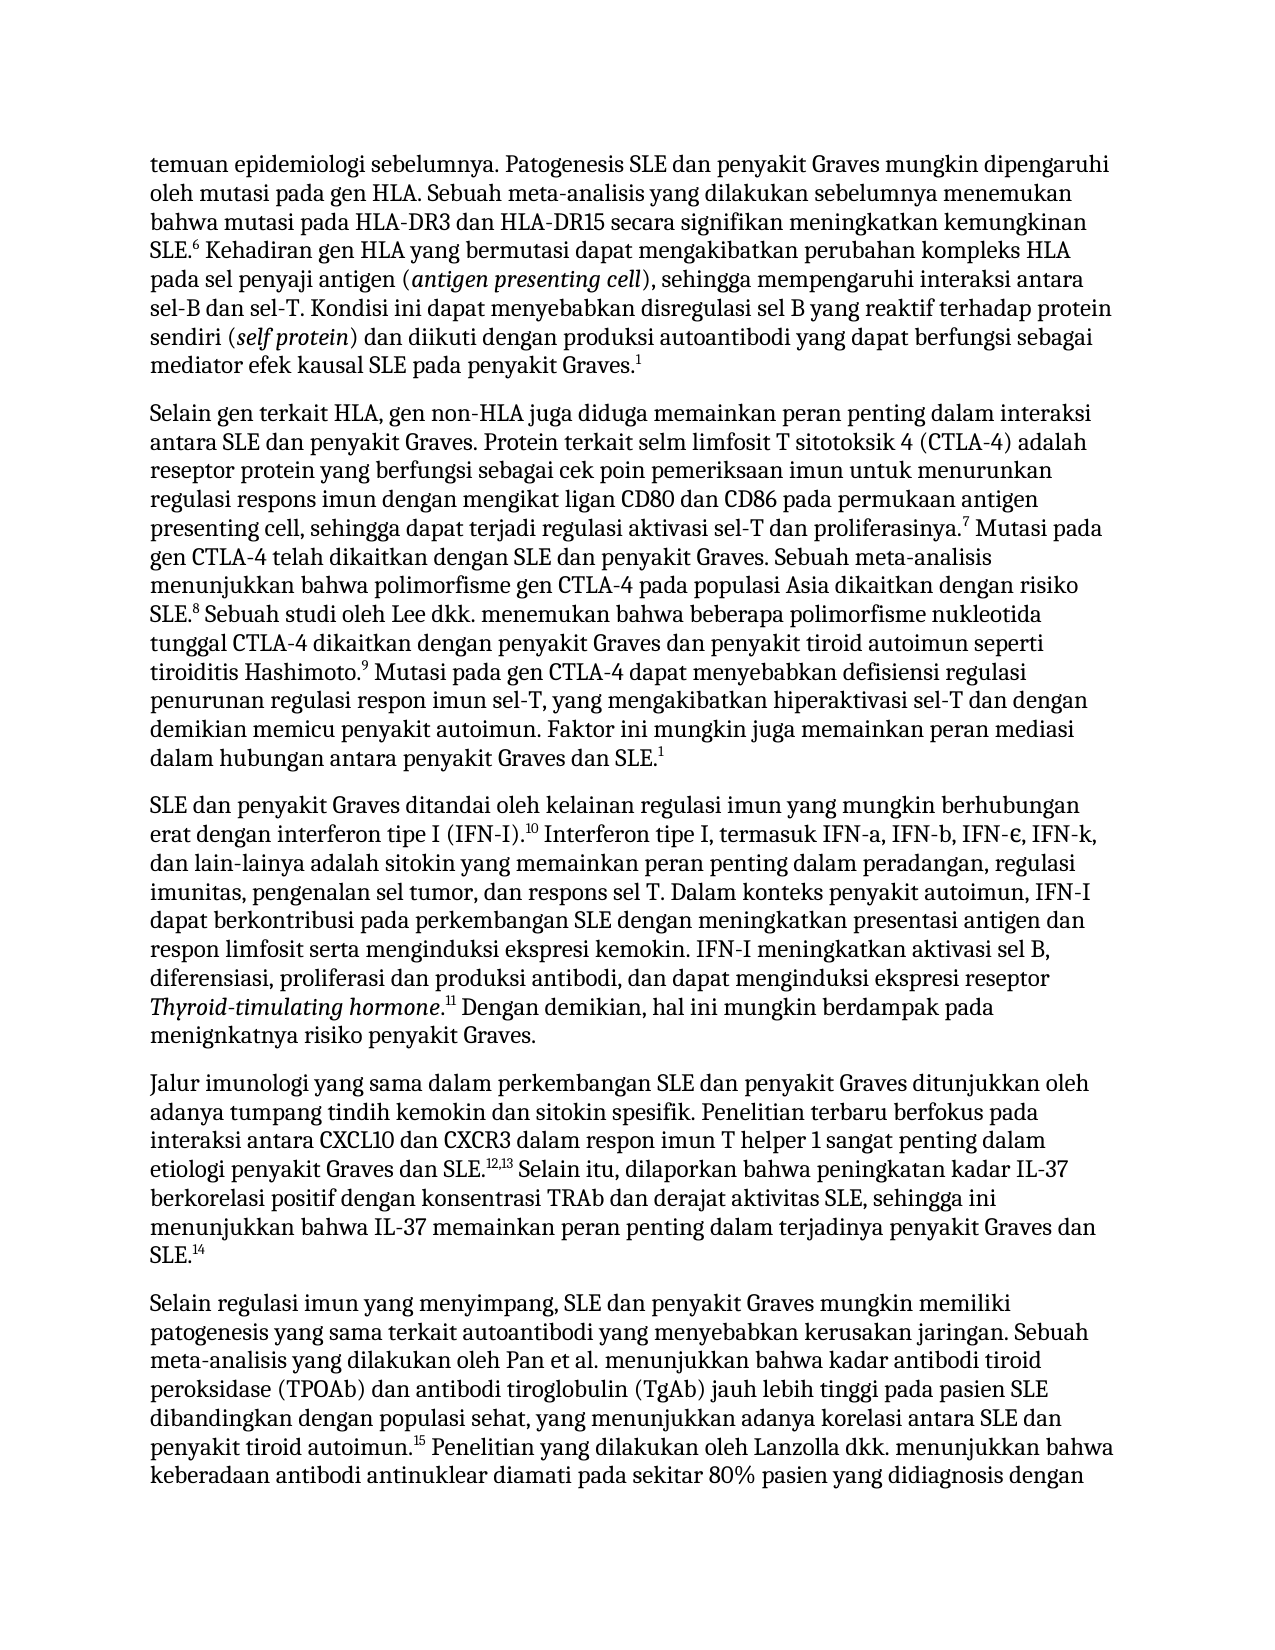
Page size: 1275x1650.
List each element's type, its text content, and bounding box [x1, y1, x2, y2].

text SLE dan penyakit Graves ditandai oleh kelainan regulasi imun yang mungkin berhubungan erat dengan interferon tipe I (IFN-I).10 Interferon tipe I, termasuk IFN-a, IFN-b, IFN-ϵ, IFN-k, dan lain-lainya adalah sitokin yang memainkan peran penting dalam peradangan, regulasi imunitas, pengenalan sel tumor, dan respons sel T. Dalam konteks penyakit autoimun, IFN-I dapat berkontribusi pada perkembangan SLE dengan meningkatkan presentasi antigen dan respon limfosit serta menginduksi ekspresi kemokin. IFN-I meningkatkan aktivasi sel B, diferensiasi, proliferasi dan produksi antibodi, dan dapat menginduksi ekspresi reseptor Thyroid-timulating hormone.11 Dengan demikian, hal ini mungkin berdampak pada menignkatnya risiko penyakit Graves. [150, 791, 1125, 1050]
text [150, 150, 1125, 380]
text Jalur imunologi yang sama dalam perkembangan SLE dan penyakit Graves ditunjukkan oleh adanya tumpang tindih kemokin dan sitokin spesifik. Penelitian terbaru berfokus pada interaksi antara CXCL10 dan CXCR3 dalam respon imun T helper 1 sangat penting dalam etiologi penyakit Graves dan SLE.12,13 Selain itu, dilaporkan bahwa peningkatan kadar IL-37 berkorelasi positif dengan konsentrasi TRAb dan derajat aktivitas SLE, sehingga ini menunjukkan bahwa IL-37 memainkan peran penting dalam terjadinya penyakit Graves dan SLE.14 [150, 1069, 1125, 1270]
text Selain gen terkait HLA, gen non-HLA juga diduga memainkan peran penting dalam interaksi antara SLE dan penyakit Graves. Protein terkait selm limfosit T sitotoksik 4 (CTLA-4) adalah reseptor protein yang berfungsi sebagai cek poin pemeriksaan imun untuk menurunkan regulasi respons imun dengan mengikat ligan CD80 dan CD86 pada permukaan antigen presenting cell, sehingga dapat terjadi regulasi aktivasi sel-T dan proliferasinya.7 Mutasi pada gen CTLA-4 telah dikaitkan dengan SLE dan penyakit Graves. Sebuah meta-analisis menunjukkan bahwa polimorfisme gen CTLA-4 pada populasi Asia dikaitkan dengan risiko SLE.8 Sebuah studi oleh Lee dkk. menemukan bahwa beberapa polimorfisme nukleotida tunggal CTLA-4 dikaitkan dengan penyakit Graves dan penyakit tiroid autoimun seperti tiroiditis Hashimoto.9 Mutasi pada gen CTLA-4 dapat menyebabkan defisiensi regulasi penurunan regulasi respon imun sel-T, yang mengakibatkan hiperaktivasi sel-T dan dengan demikian memicu penyakit autoimun. Faktor ini mungkin juga memainkan peran mediasi dalam hubungan antara penyakit Graves dan SLE.1 [150, 399, 1125, 772]
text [150, 1289, 1125, 1490]
